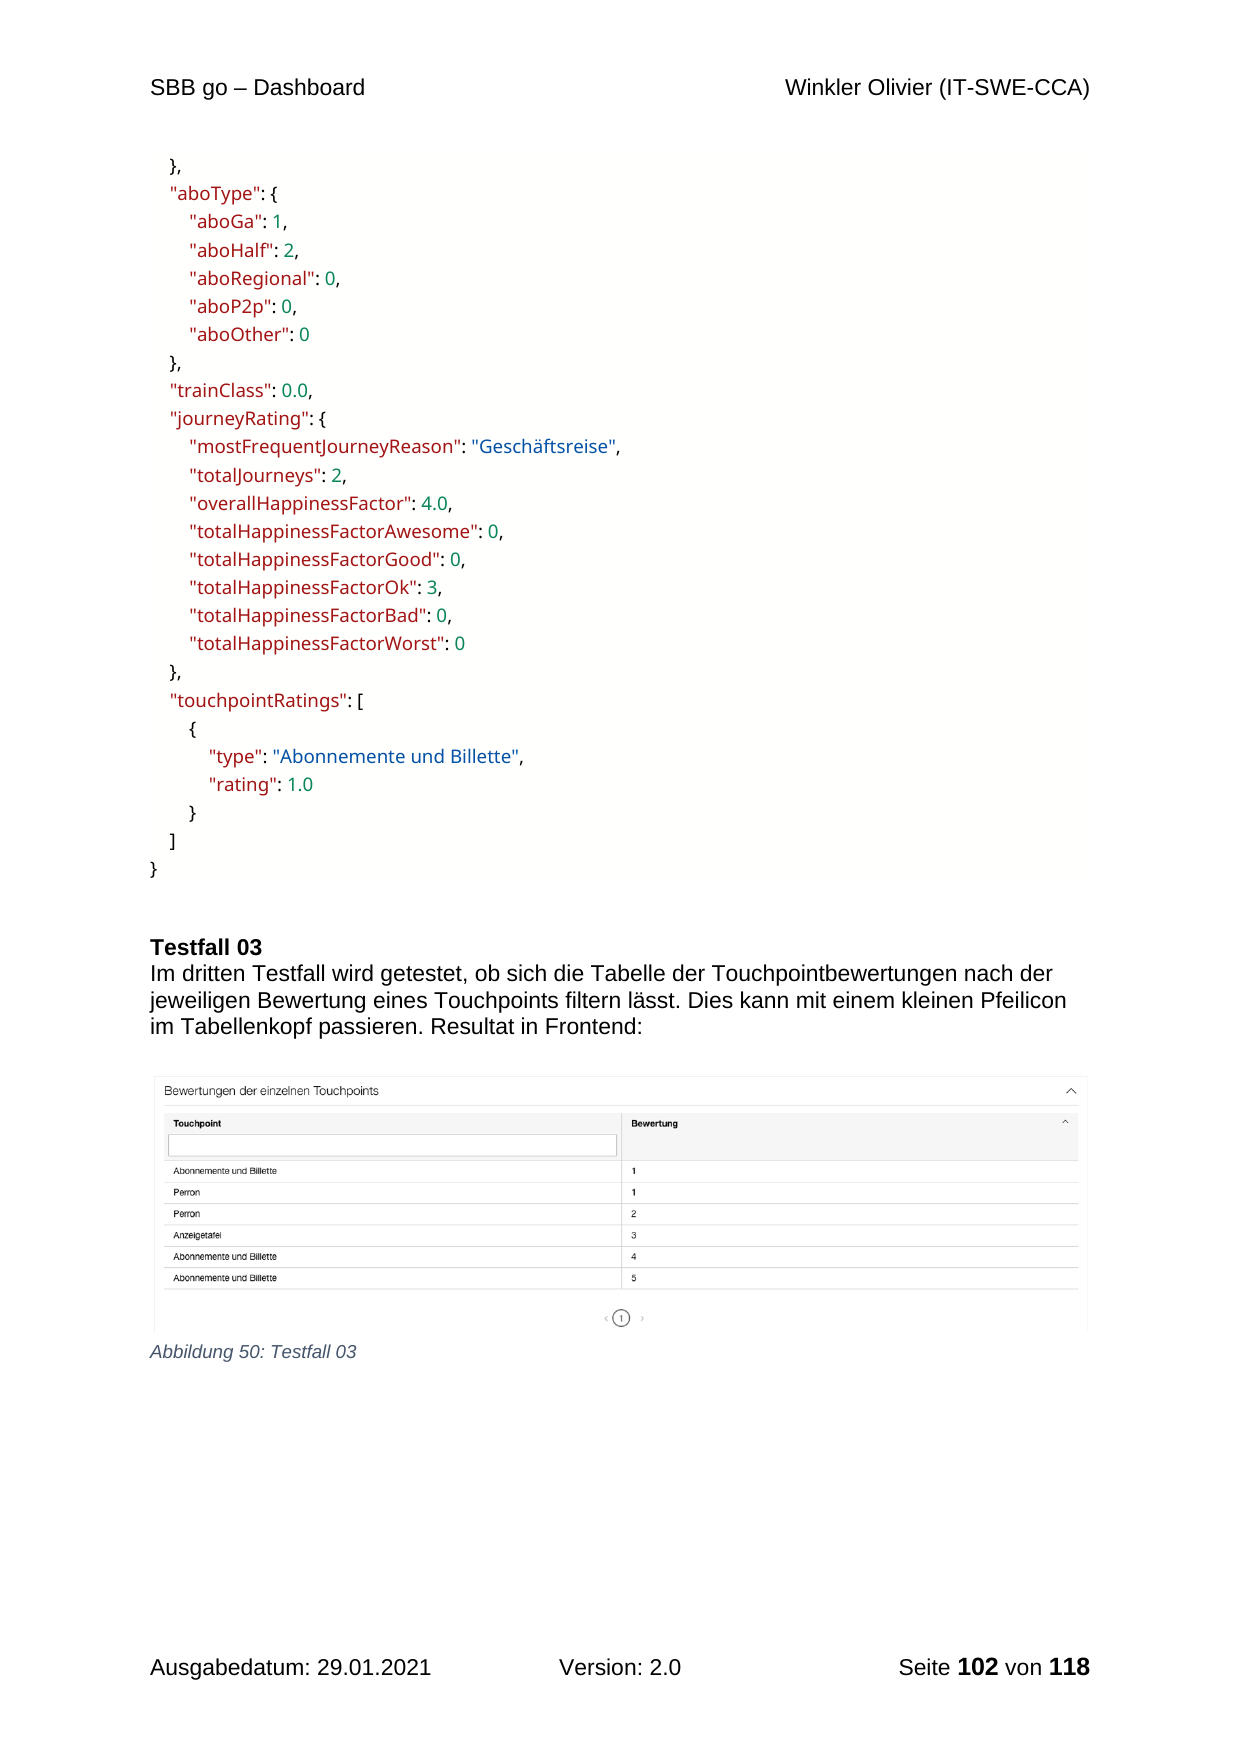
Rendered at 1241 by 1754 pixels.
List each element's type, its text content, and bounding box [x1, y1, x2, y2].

text "totalJourneys": 2, [150, 459, 1090, 487]
text }, [150, 347, 1090, 375]
picture [150, 1072, 1087, 1331]
text }, [150, 150, 1090, 178]
text } [150, 853, 1090, 881]
text "totalHappinessFactorBad": 0, [150, 600, 1090, 628]
text Testfall 03 [150, 934, 1090, 960]
text "type": "Abonnemente und Billette", [150, 741, 1090, 769]
text "aboRegional": 0, [150, 262, 1090, 291]
text "aboOther": 0 [150, 319, 1090, 347]
text "mostFrequentJourneyReason": "Geschäftsreise", [150, 431, 1090, 459]
text "rating": 1.0 [150, 769, 1090, 797]
text "aboType": { [150, 178, 1090, 206]
text ] [150, 825, 1090, 853]
text "overallHappinessFactor": 4.0, [150, 487, 1090, 516]
text "aboGa": 1, [150, 206, 1090, 234]
text "totalHappinessFactorGood": 0, [150, 544, 1090, 572]
text "totalHappinessFactorWorst": 0 [150, 628, 1090, 656]
text "journeyRating": { [150, 403, 1090, 431]
text "totalHappinessFactorOk": 3, [150, 572, 1090, 600]
text "totalHappinessFactorAwesome": 0, [150, 516, 1090, 544]
text "trainClass": 0.0, [150, 375, 1090, 403]
text }, [150, 656, 1090, 684]
text "aboHalf": 2, [150, 234, 1090, 262]
text "aboP2p": 0, [150, 291, 1090, 319]
text "touchpointRatings": [ [150, 684, 1090, 712]
text } [150, 797, 1090, 825]
text { [150, 712, 1090, 741]
text Im dritten Testfall wird getestet, ob sich die Tabelle der Touchpointbewertungen nach der jeweiligen Bewertung eines Touchpoints filtern lässt. Dies kann mit einem kleinen Pfeilicon im Tabellenkopf passieren. Resultat in Frontend: [150, 960, 1090, 1039]
